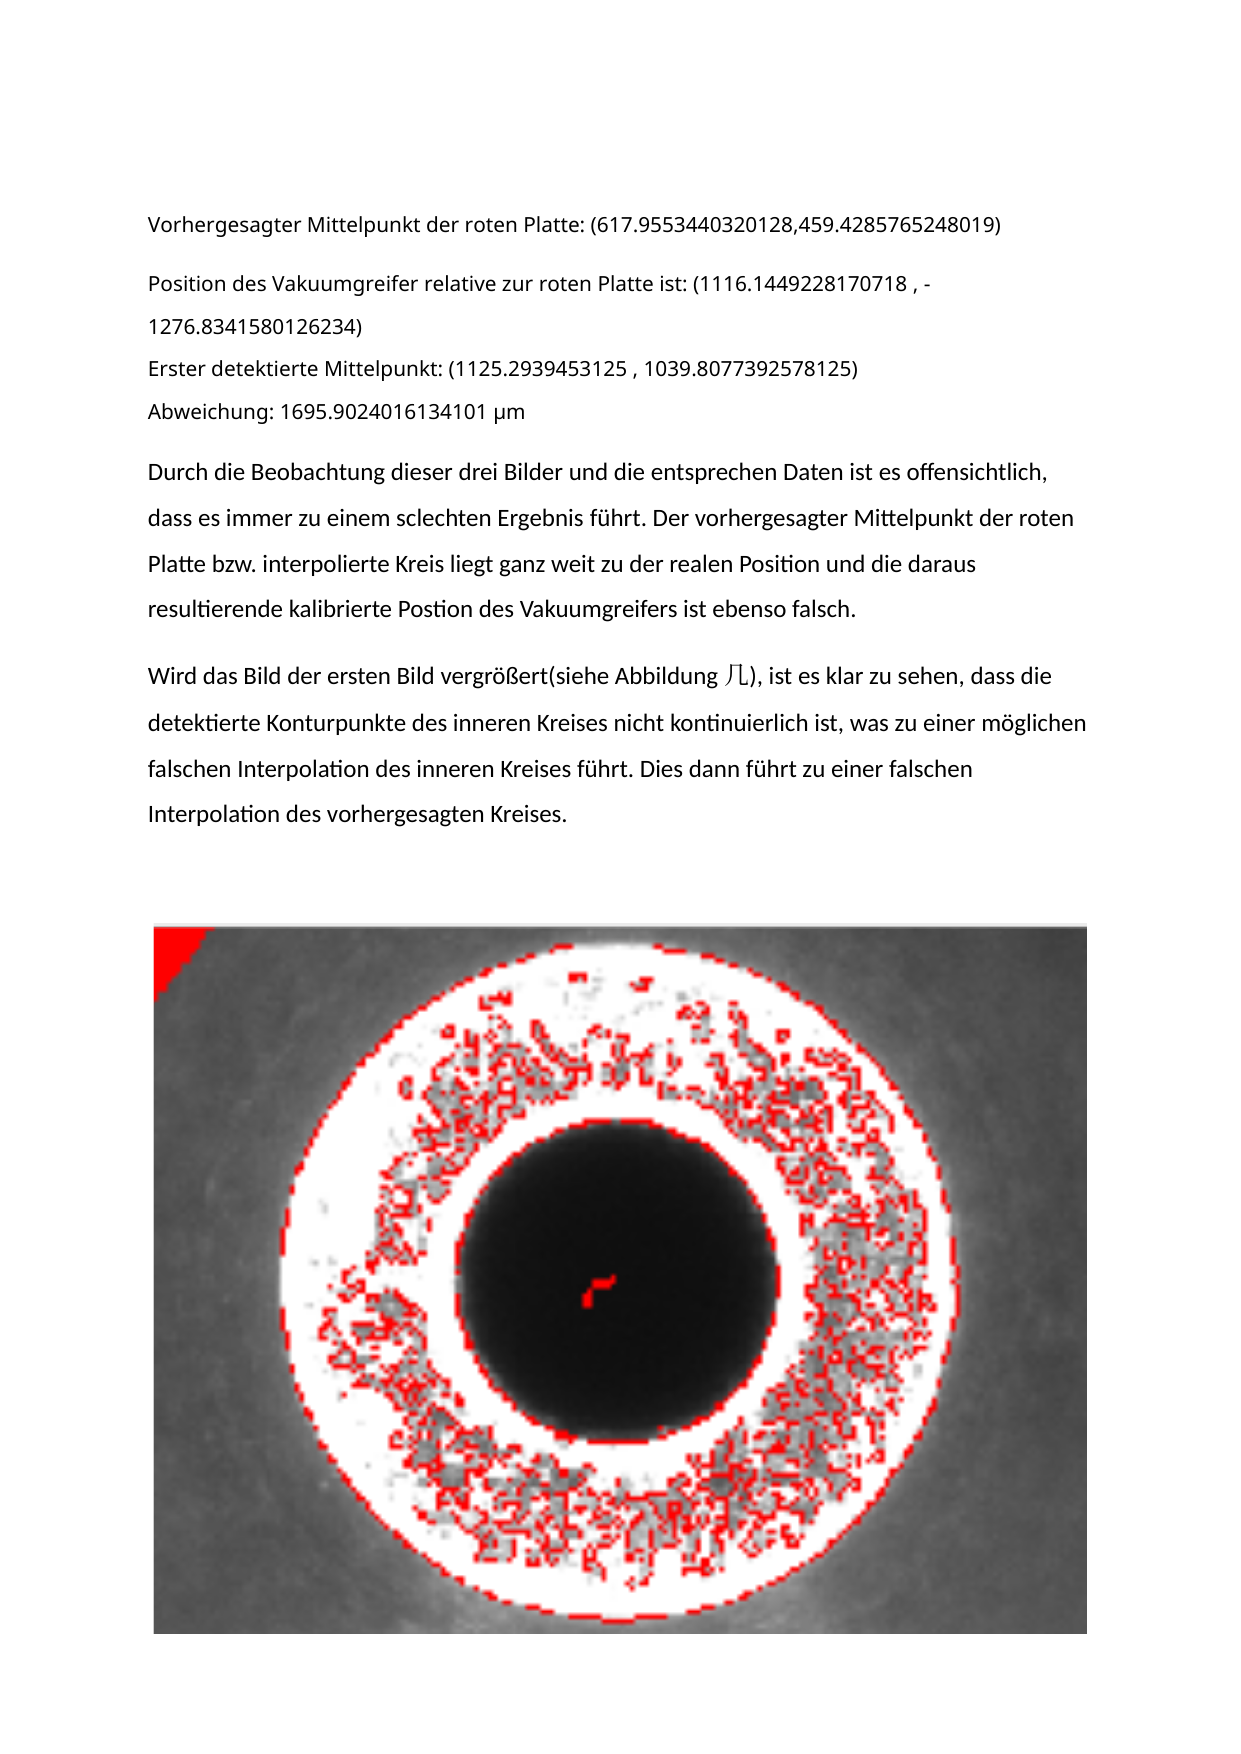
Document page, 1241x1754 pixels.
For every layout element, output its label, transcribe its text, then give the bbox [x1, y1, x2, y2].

picture [153, 923, 1087, 1634]
text Durch die Beobachtung dieser drei Bilder und die entsprechen Daten ist es offensichtlich, dass es immer zu einem sclechten Ergebnis führt. Der vorhergesagter Mittelpunkt der roten Platte bzw. interpolierte Kreis liegt ganz weit zu der realen Position und die daraus resultierende kalibrierte Postion des Vakuumgreifers ist ebenso falsch. [148, 456, 1093, 624]
text Vorhergesagter Mittelpunkt der roten Platte: (617.9553440320128,459.4285765248019) [148, 210, 1093, 238]
text Position des Vakuumgreifer relative zur roten Platte ist: (1116.1449228170718 , -1276.8341580126234) Erster detektierte Mittelpunkt: (1125.2939453125 , 1039.8077392578125) Abweichung: 1695.9024016134101 µm [148, 269, 1093, 426]
text Wird das Bild der ersten Bild vergrößert(siehe Abbildung 几), ist es klar zu sehen, dass die detektierte Konturpunkte des inneren Kreises nicht kontinuierlich ist, was zu einer möglichen falschen Interpolation des inneren Kreises führt. Dies dann führt zu einer falschen Interpolation des vorhergesagten Kreises. [148, 656, 1093, 829]
